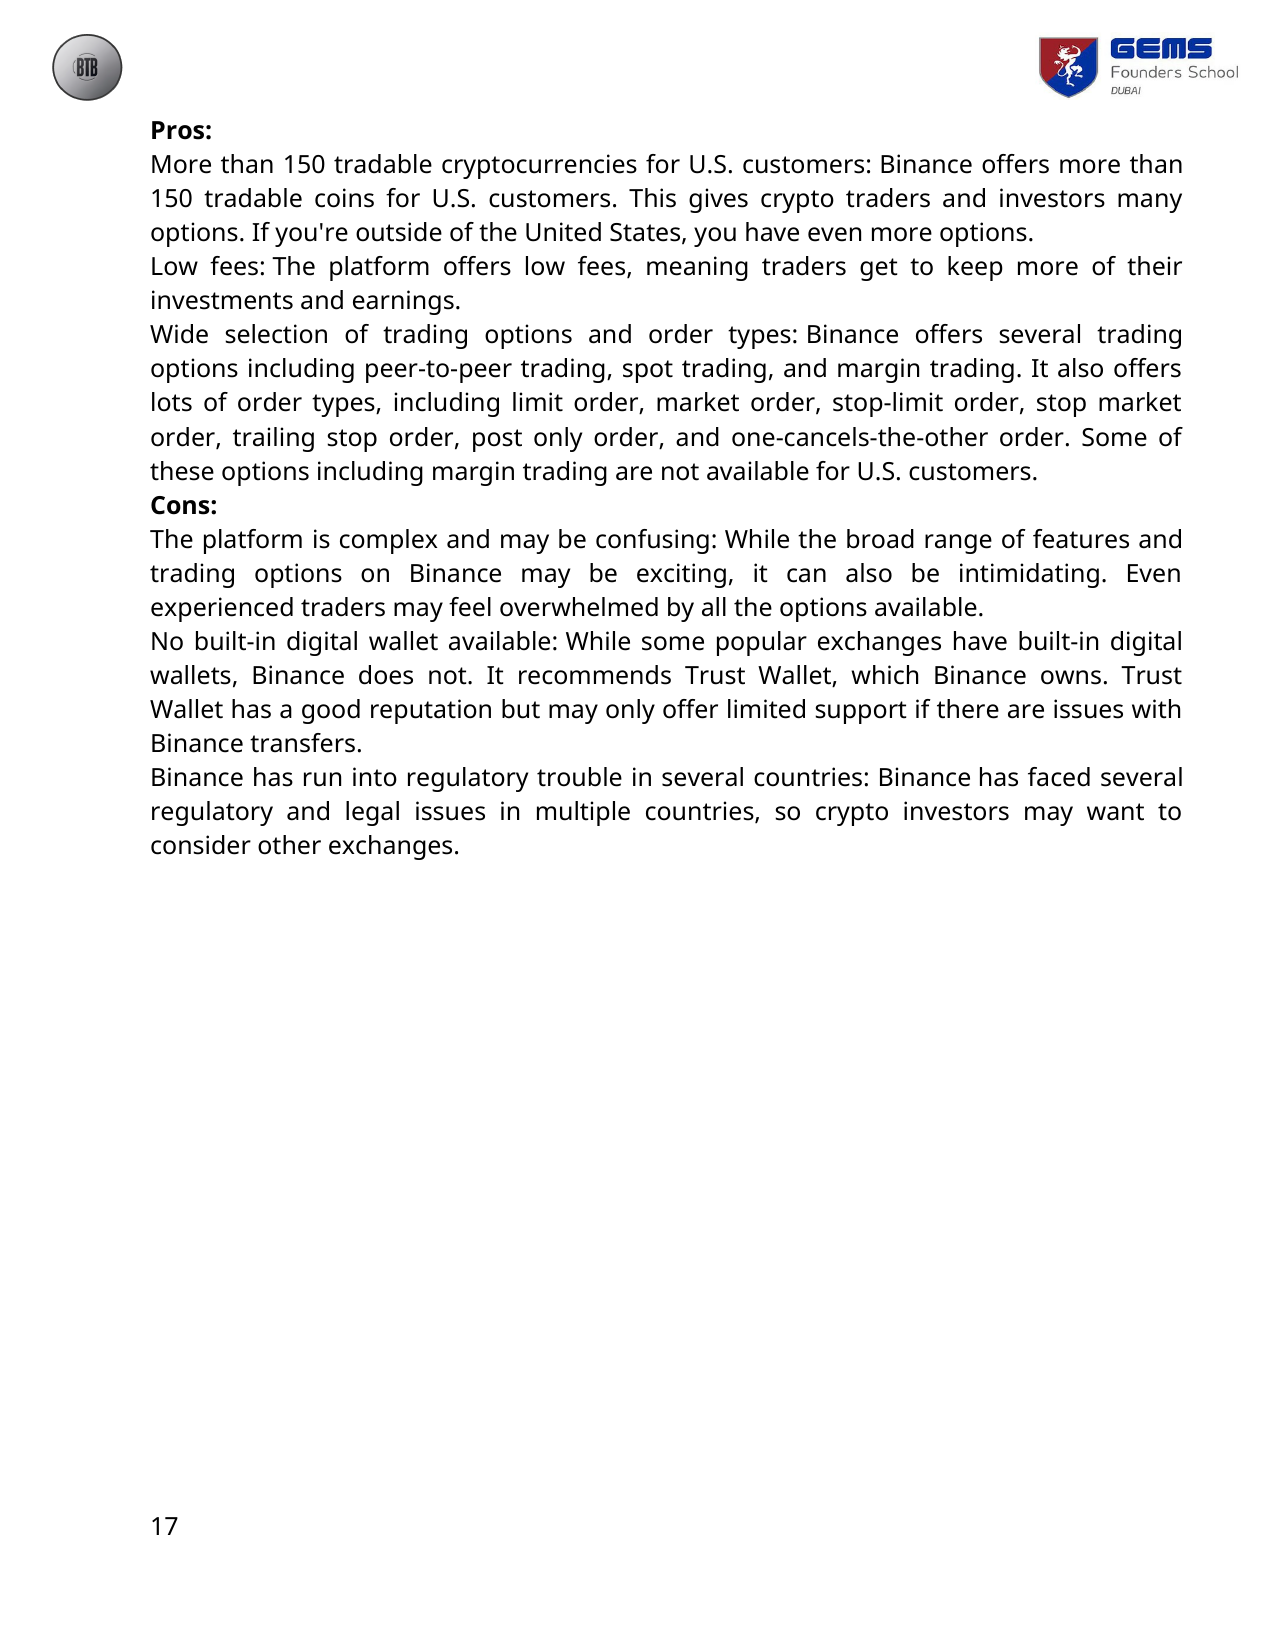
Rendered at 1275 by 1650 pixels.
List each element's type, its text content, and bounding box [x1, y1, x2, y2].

text Binance has run into regulatory trouble in several countries: Binance has faced several regulatory and legal issues in multiple countries, so crypto investors may want to consider other exchanges. [150, 760, 1184, 862]
text More than 150 tradable cryptocurrencies for U.S. customers: Binance offers more than 150 tradable coins for U.S. customers. This gives crypto traders and investors many options. If you're outside of the United States, you have even more options. [150, 147, 1184, 249]
text Low fees: The platform offers low fees, meaning traders get to keep more of their investments and earnings. [150, 249, 1184, 317]
text Cons: [150, 487, 1184, 521]
picture [1034, 32, 1241, 103]
text The platform is complex and may be confusing: While the broad range of features and trading options on Binance may be exciting, it can also be intimidating. Even experienced traders may feel overwhelmed by all the options available. [150, 521, 1184, 623]
text No built-in digital wallet available: While some popular exchanges have built-in digital wallets, Binance does not. It recommends Trust Wallet, which Binance owns. Trust Wallet has a good reputation but may only offer limited support if there are issues with Binance transfers. [150, 623, 1184, 760]
text Pros: [150, 113, 1184, 147]
text Wide selection of trading options and order types: Binance offers several trading options including peer-to-peer trading, spot trading, and margin trading. It also offers lots of order types, including limit order, market order, stop-limit order, stop market order, trailing stop order, post only order, and one-cancels-the-other order. Some of these options including margin trading are not available for U.S. customers. [150, 317, 1184, 487]
